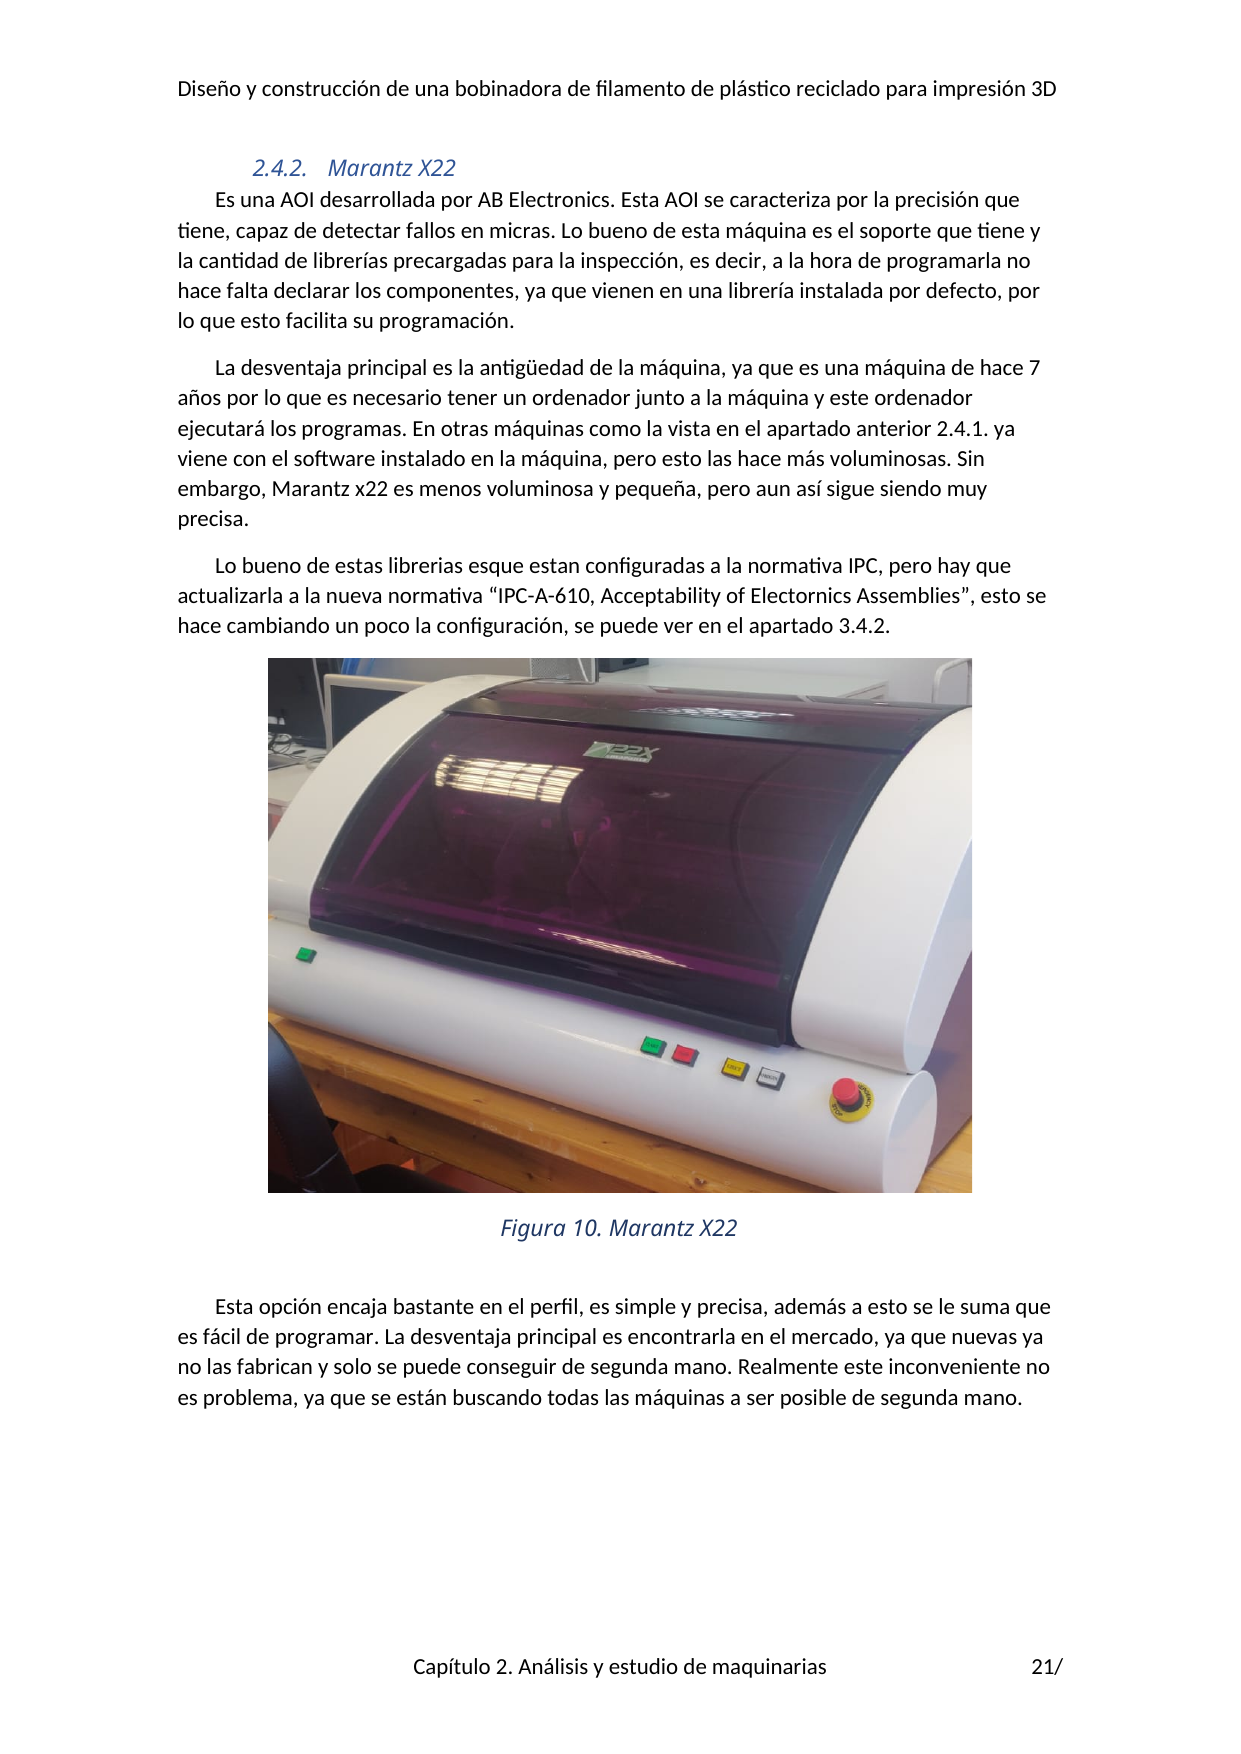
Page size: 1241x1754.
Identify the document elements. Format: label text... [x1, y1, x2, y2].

text La desventaja principal es la antigüedad de la máquina, ya que es una máquina de hace 7 años por lo que es necesario tener un ordenador junto a la máquina y este ordenador ejecutará los programas. En otras máquinas como la vista en el apartado anterior 2.4.1. ya viene con el software instalado en la máquina, pero esto las hace más voluminosas. Sin embargo, Marantz x22 es menos voluminosa y pequeña, pero aun así sigue siendo muy precisa. [177, 353, 1063, 532]
text Lo bueno de estas librerias esque estan configuradas a la normativa IPC, pero hay que actualizarla a la nueva normativa “IPC-A-610, Acceptability of Electornics Assemblies”, esto se hace cambiando un poco la configuración, se puede ver en el apartado 3.4.2. [177, 551, 1063, 640]
subtitle Figura 10. Marantz X22 [177, 1211, 1063, 1243]
subtitle Marantz X22 [252, 152, 1063, 183]
text Es una AOI desarrollada por AB Electronics. Esta AOI se caracteriza por la precisión que tiene, capaz de detectar fallos en micras. Lo bueno de esta máquina es el soporte que tiene y la cantidad de librerías precargadas para la inspección, es decir, a la hora de programarla no hace falta declarar los componentes, ya que vienen en una librería instalada por defecto, por lo que esto facilita su programación. [177, 186, 1063, 334]
text Esta opción encaja bastante en el perfil, es simple y precisa, además a esto se le suma que es fácil de programar. La desventaja principal es encontrarla en el mercado, ya que nuevas ya no las fabrican y solo se puede conseguir de segunda mano. Realmente este inconveniente no es problema, ya que se están buscando todas las máquinas a ser posible de segunda mano. [177, 1292, 1063, 1411]
picture [268, 658, 973, 1193]
